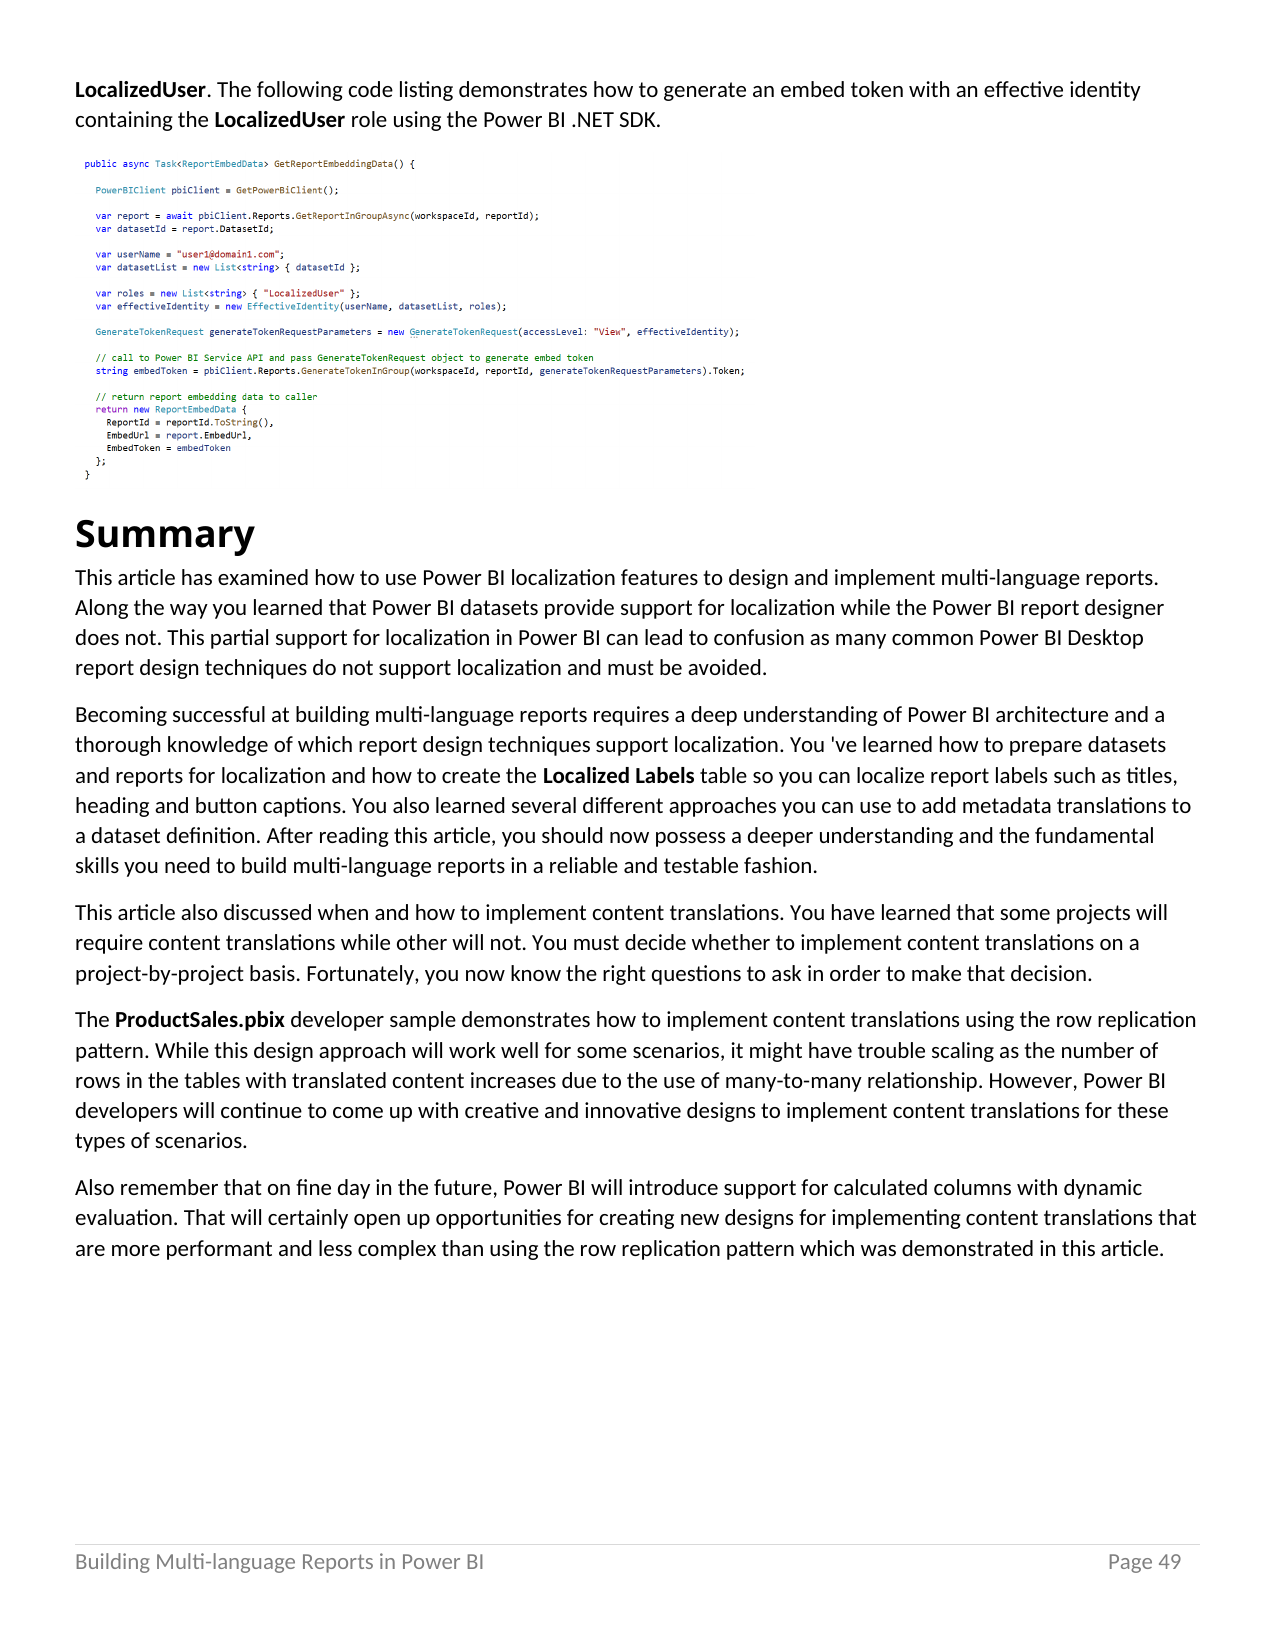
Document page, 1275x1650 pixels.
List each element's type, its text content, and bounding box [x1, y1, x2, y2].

text The ProductSales.pbix developer sample demonstrates how to implement content translations using the row replication pattern. While this design approach will work well for some scenarios, it might have trouble scaling as the number of rows in the tables with translated content increases due to the use of many-to-many relationship. However, Power BI developers will continue to come up with creative and innovative designs to implement content translations for these types of scenarios. [75, 1006, 1200, 1154]
text Becoming successful at building multi-language reports requires a deep understanding of Power BI architecture and a thorough knowledge of which report design techniques support localization. You 've learned how to prepare datasets and reports for localization and how to create the Localized Labels table so you can localize report labels such as titles, heading and button captions. You also learned several different approaches you can use to add metadata translations to a dataset definition. After reading this article, you should now possess a deeper understanding and the fundamental skills you need to build multi-language reports in a reliable and testable fashion. [75, 700, 1200, 879]
text Also remember that on fine day in the future, Power BI will introduce support for calculated columns with dynamic evaluation. That will certainly open up opportunities for creating new designs for implementing content translations that are more performant and less complex than using the row replication pattern which was demonstrated in this article. [75, 1173, 1200, 1262]
text This article also discussed when and how to implement content translations. You have learned that some projects will require content translations while other will not. You must decide whether to implement content translations on a project-by-project basis. Fortunately, you now know the right questions to ask in order to make that decision. [75, 898, 1200, 987]
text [75, 75, 1200, 133]
picture [75, 152, 756, 489]
text This article has examined how to use Power BI localization features to design and implement multi-language reports. Along the way you learned that Power BI datasets provide support for localization while the Power BI report designer does not. This partial support for localization in Power BI can lead to confusion as many common Power BI Desktop report design techniques do not support localization and must be avoided. [75, 563, 1200, 681]
subtitle Summary [75, 508, 1200, 559]
